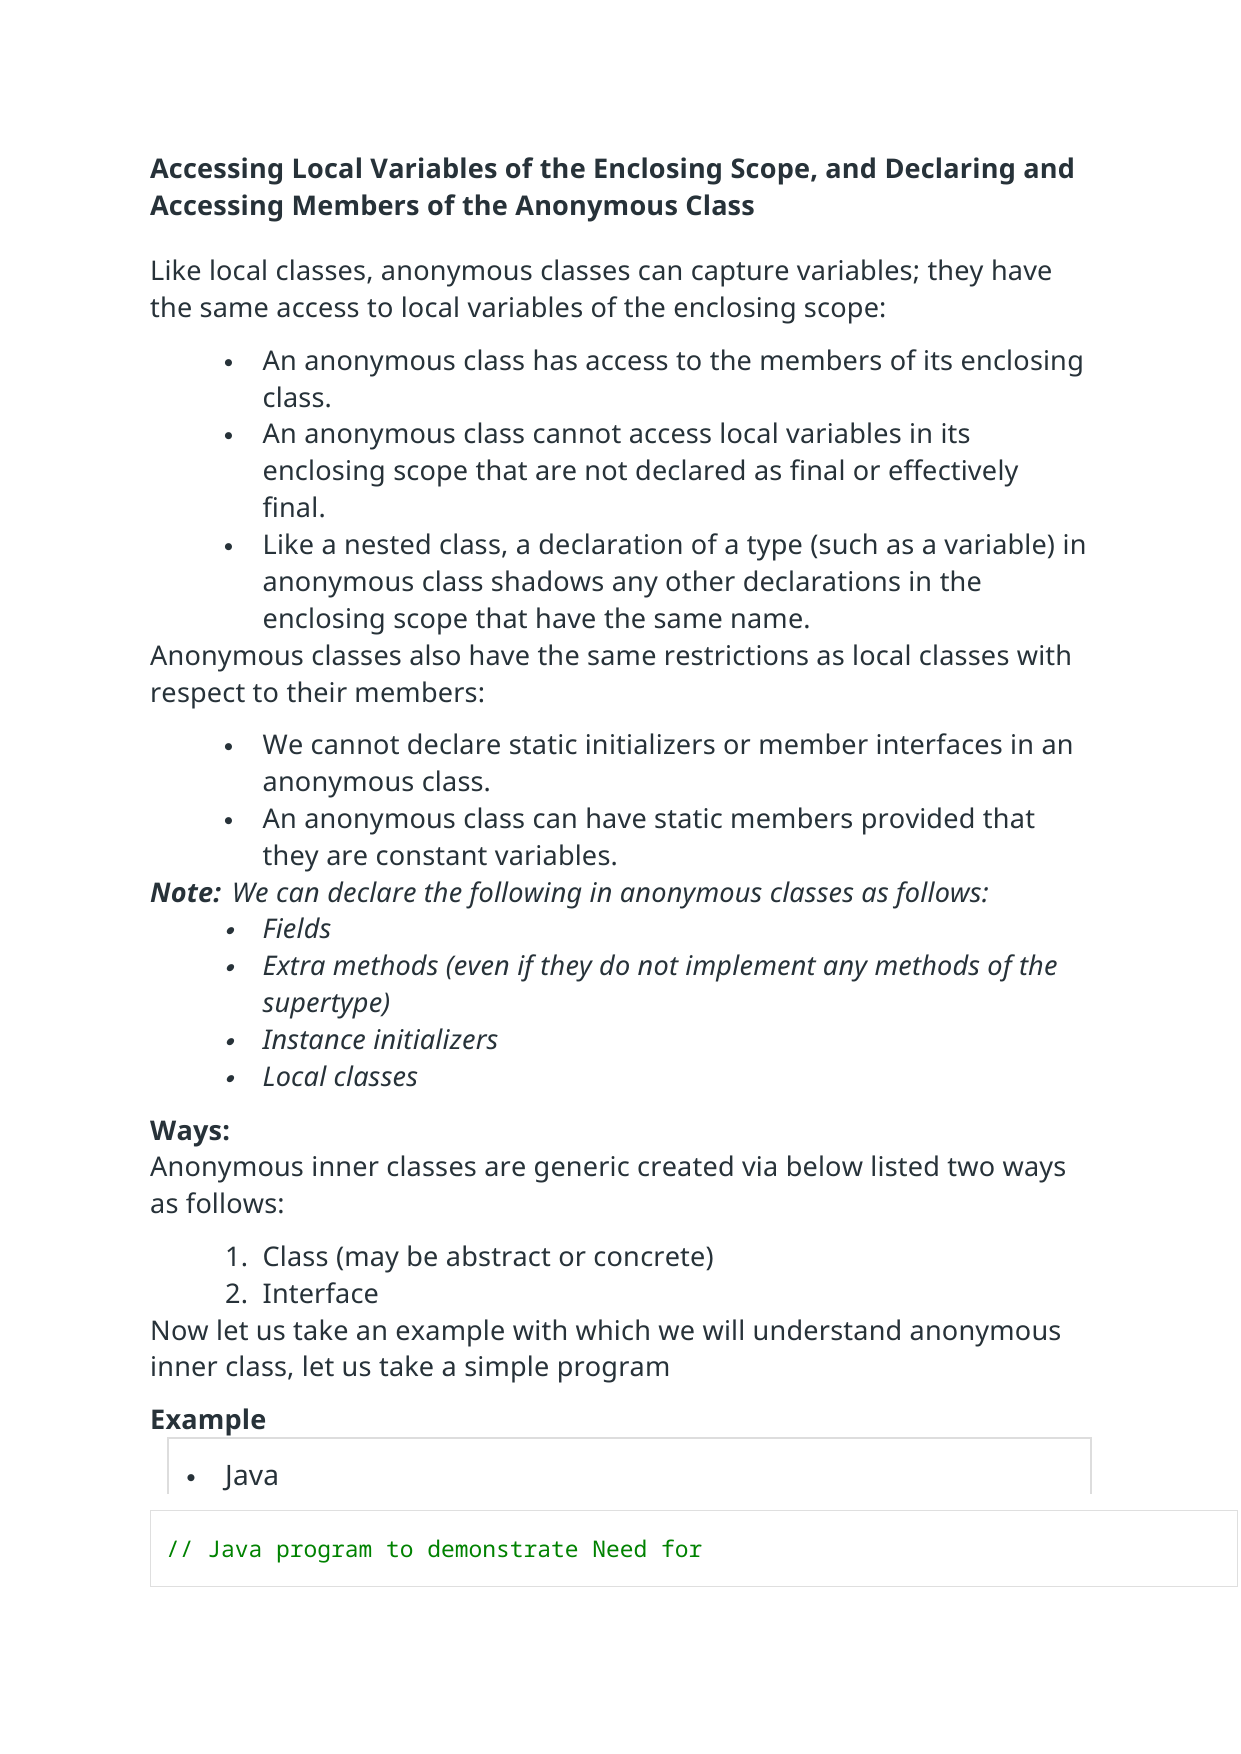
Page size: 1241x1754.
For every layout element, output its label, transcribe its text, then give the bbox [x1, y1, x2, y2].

list An anonymous class has access to the members of its enclosing class. [225, 341, 1090, 415]
text Example [150, 1400, 1090, 1437]
list Interface [225, 1274, 1090, 1311]
list Java [169, 1439, 1090, 1494]
text Anonymous classes also have the same restrictions as local classes with respect to their members: [150, 636, 1090, 710]
list Like a nested class, a declaration of a type (such as a variable) in anonymous class shadows any other declarations in the enclosing scope that have the same name. [225, 526, 1090, 636]
text Ways: [150, 1111, 1090, 1148]
text Note: We can declare the following in anonymous classes as follows: [150, 873, 1090, 910]
text Accessing Local Variables of the Enclosing Scope, and Declaring and Accessing Members of the Anonymous Class [150, 150, 1090, 252]
list An anonymous class cannot access local variables in its enclosing scope that are not declared as final or effectively final. [225, 415, 1090, 526]
list We cannot declare static initializers or member interfaces in an anonymous class. [225, 726, 1090, 799]
text Like local classes, anonymous classes can capture variables; they have the same access to local variables of the enclosing scope: [150, 252, 1090, 326]
list Local classes [225, 1057, 1090, 1094]
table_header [151, 1511, 1237, 1586]
list An anonymous class can have static members provided that they are constant variables. [225, 799, 1090, 873]
list Fields [225, 910, 1090, 947]
list Instance initializers [225, 1021, 1090, 1057]
list Class (may be abstract or concrete) [225, 1237, 1090, 1274]
text Anonymous inner classes are generic created via below listed two ways as follows: [150, 1148, 1090, 1222]
text Now let us take an example with which we will understand anonymous inner class, let us take a simple program [150, 1311, 1090, 1385]
list Extra methods (even if they do not implement any methods of the supertype) [225, 947, 1090, 1021]
